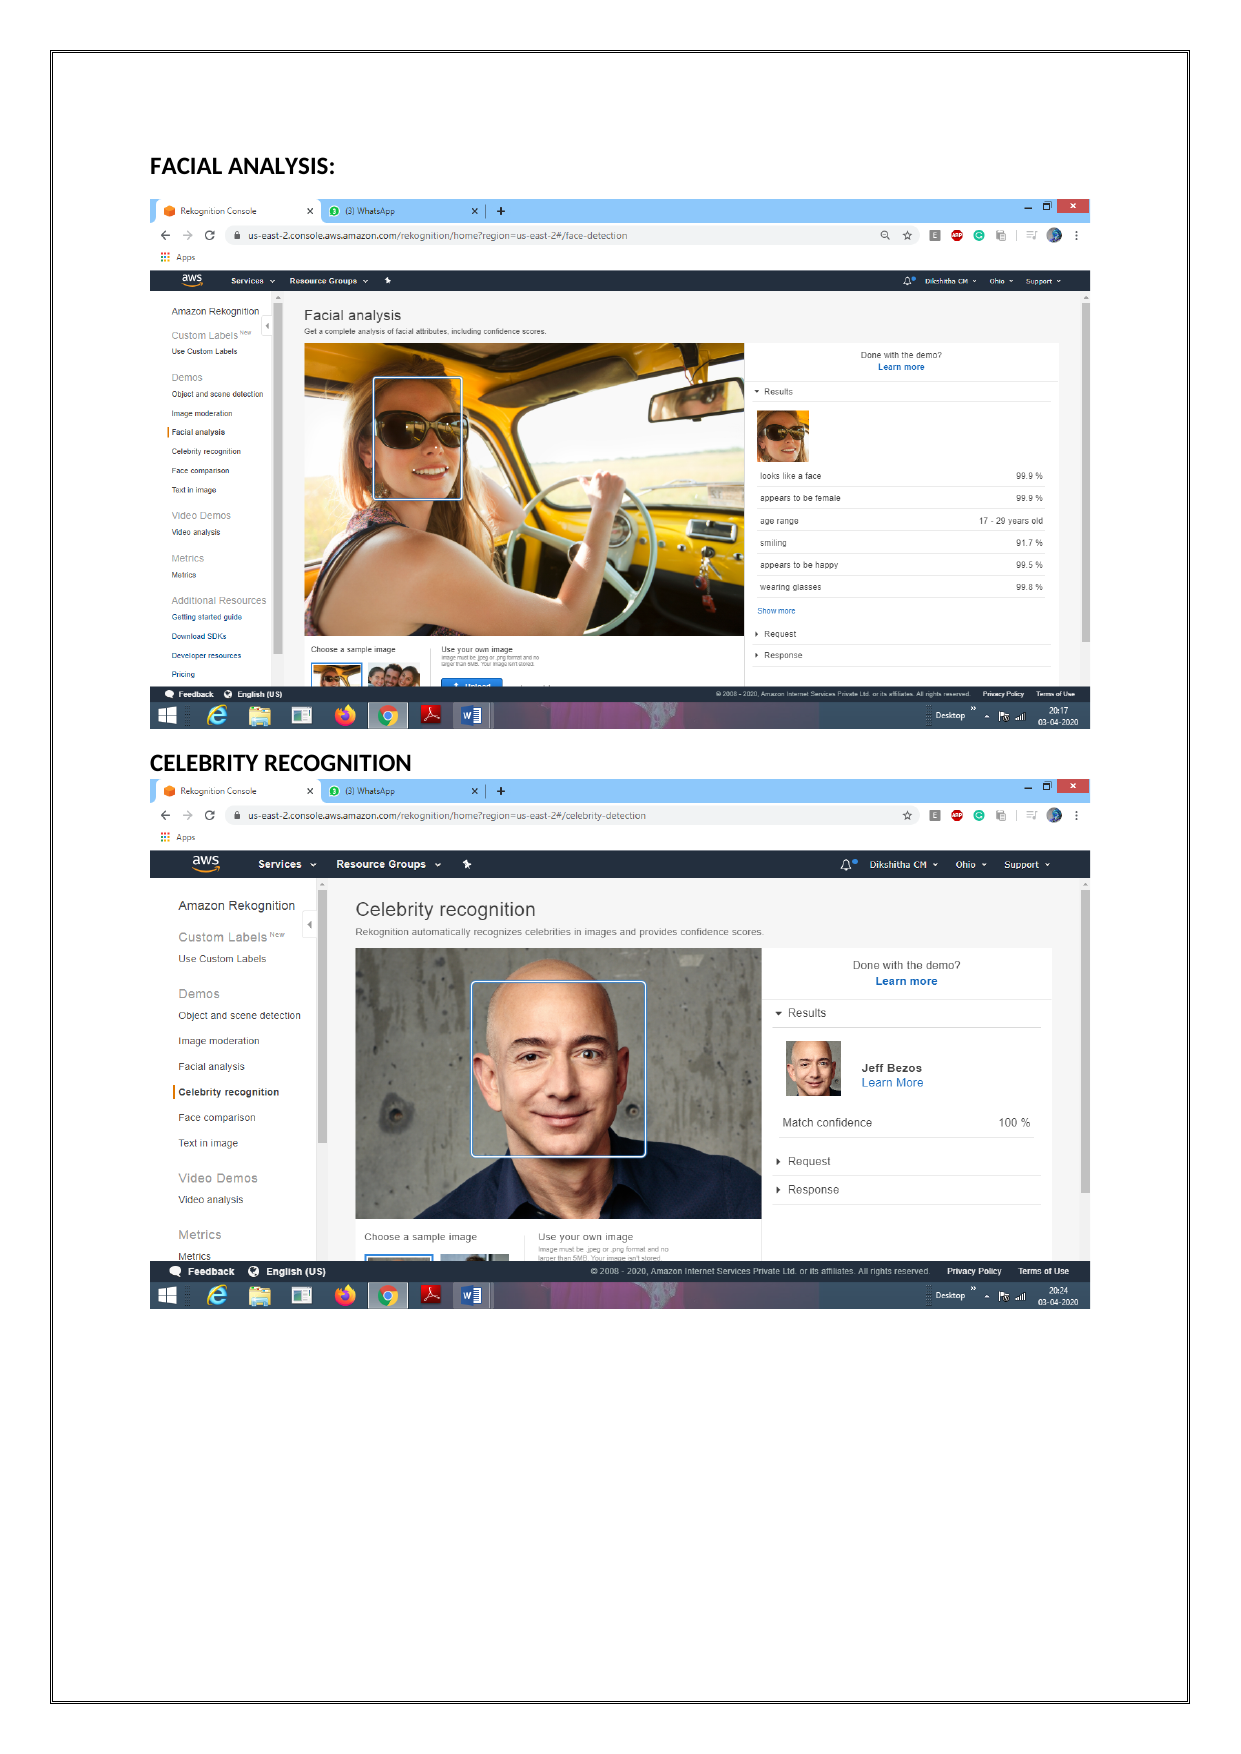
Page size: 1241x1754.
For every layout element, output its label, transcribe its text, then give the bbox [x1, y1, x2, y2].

picture [150, 779, 1091, 1309]
text CELEBRITY RECOGNITION [150, 747, 1090, 779]
text FACIAL ANALYSIS: [150, 150, 1090, 181]
picture [150, 199, 1091, 729]
